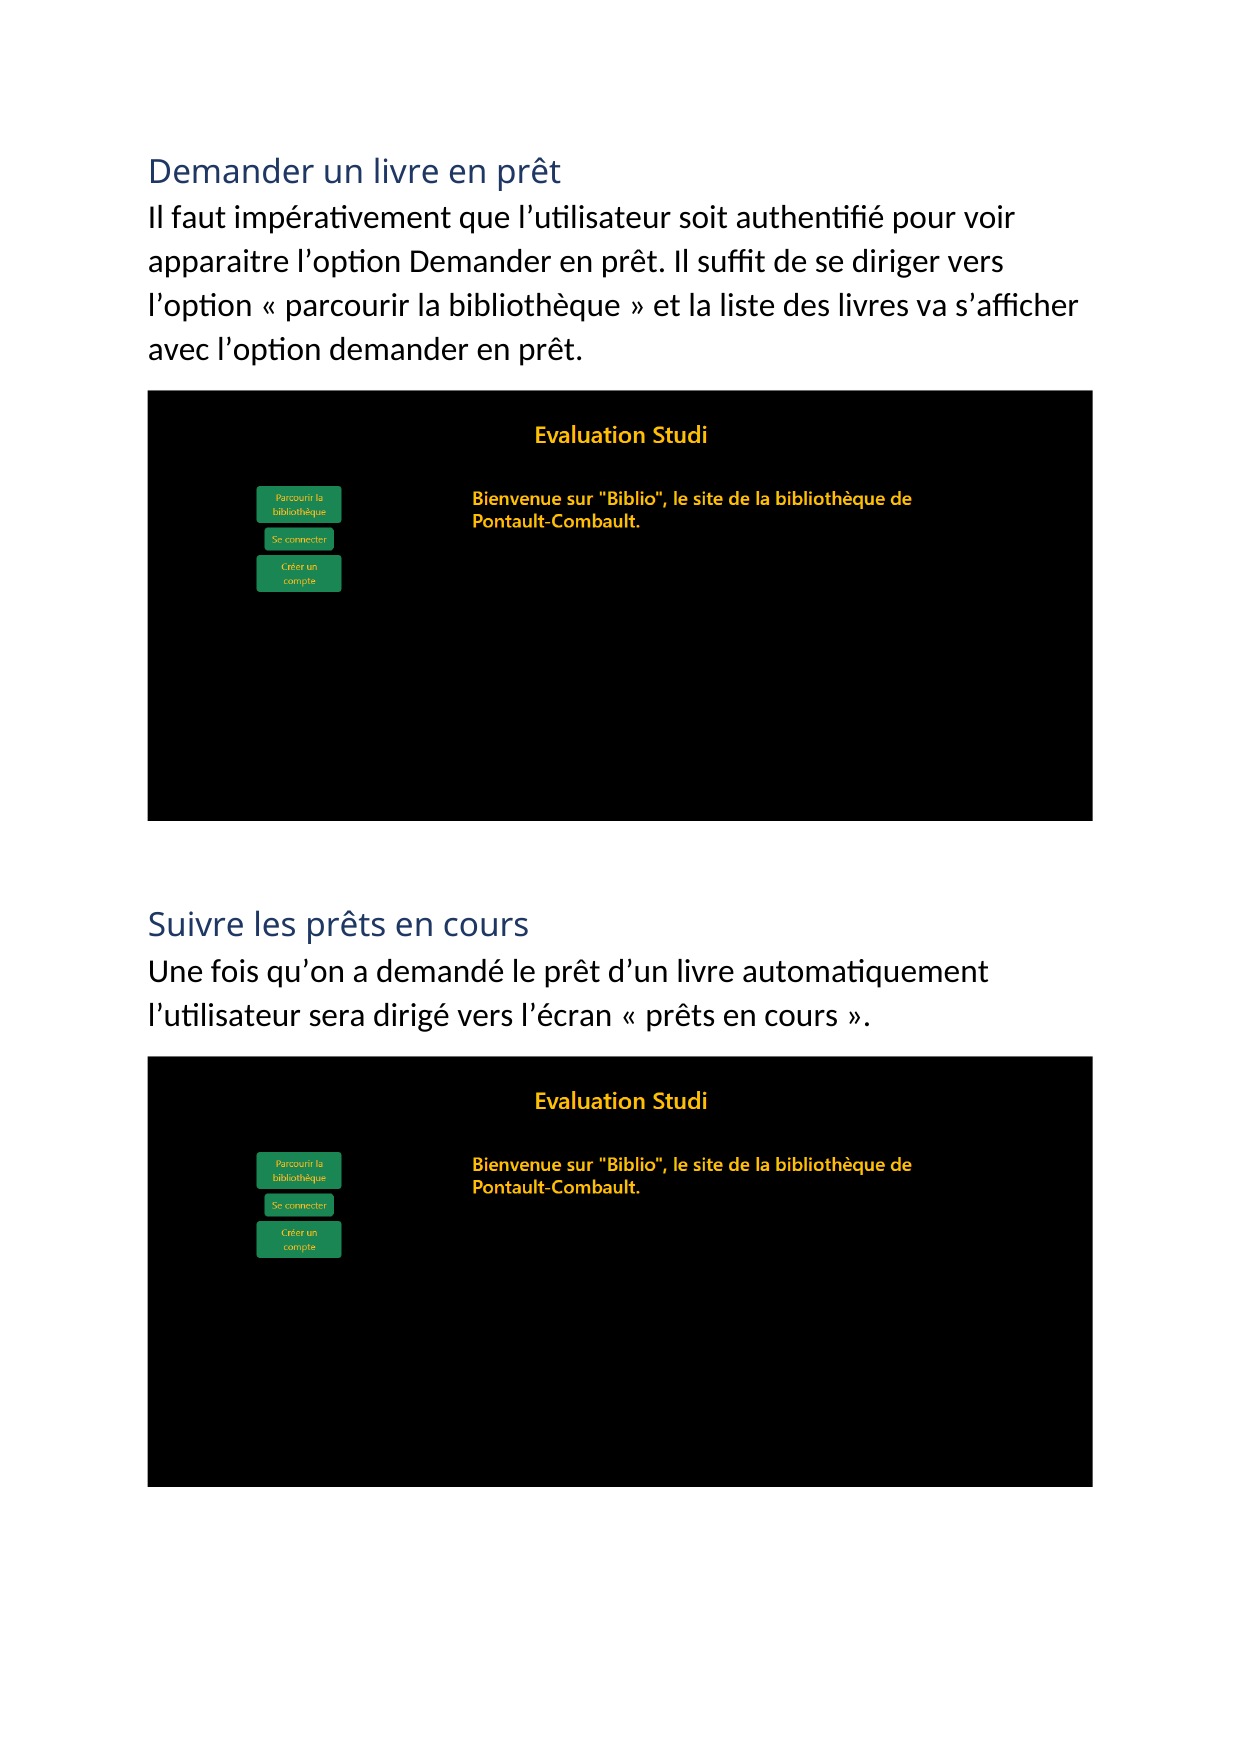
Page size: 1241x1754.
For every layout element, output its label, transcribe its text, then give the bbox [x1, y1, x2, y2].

subtitle Demander un livre en prêt [148, 148, 1093, 193]
text Une fois qu’on a demandé le prêt d’un livre automatiquement l’utilisateur sera dirigé vers l’écran « prêts en cours ». [148, 950, 1093, 1035]
picture [147, 389, 1093, 821]
subtitle Suivre les prêts en cours [148, 901, 1093, 947]
picture [147, 1054, 1093, 1487]
text Il faut impérativement que l’utilisateur soit authentifié pour voir apparaitre l’option Demander en prêt. Il suffit de se diriger vers l’option « parcourir la bibliothèque » et la liste des livres va s’afficher avec l’option demander en prêt. [148, 197, 1093, 369]
